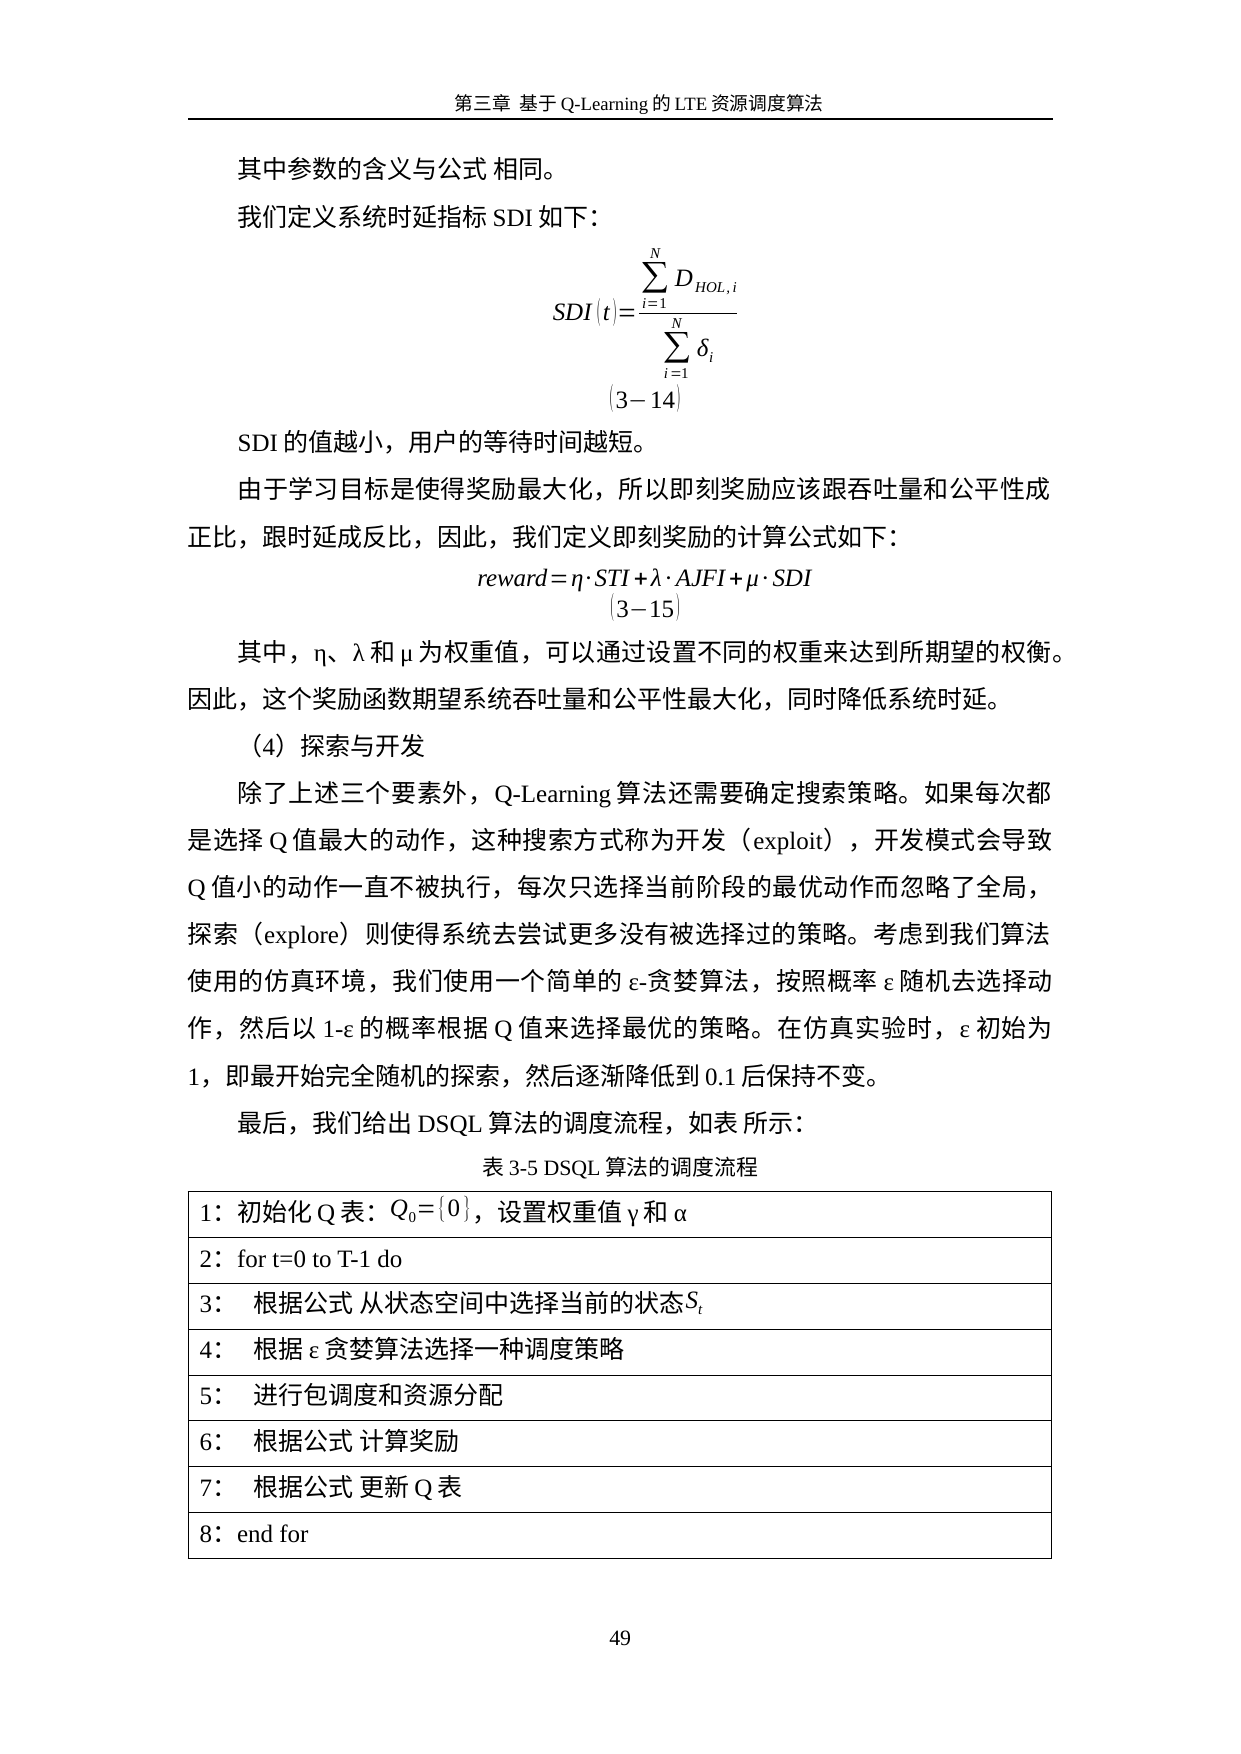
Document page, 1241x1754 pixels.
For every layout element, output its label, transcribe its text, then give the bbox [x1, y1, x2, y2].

text 其中，η、λ和μ为权重值，可以通过设置不同的权重来达到所期望的权衡。因此，这个奖励函数期望系统吞吐量和公平性最大化，同时降低系统时延。 [187, 632, 1053, 716]
text 其中参数的含义与公式 相同。 [187, 150, 1053, 186]
table_cell 4： 根据ε贪婪算法选择一种调度策略 [189, 1330, 1051, 1374]
table_header 1：初始化Q表：，设置权重值γ和α [189, 1192, 1051, 1237]
table_cell 8：end for [189, 1513, 1051, 1558]
text 由于学习目标是使得奖励最大化，所以即刻奖励应该跟吞吐量和公平性成正比，跟时延成反比，因此，我们定义即刻奖励的计算公式如下： [187, 470, 1053, 553]
text （4）探索与开发 [187, 726, 1053, 763]
table_cell 2：for t=0 to T-1 do [189, 1238, 1051, 1283]
table_cell 7： 根据公式 更新Q表 [189, 1467, 1051, 1512]
text 最后，我们给出DSQL算法的调度流程，如表 所示： [187, 1103, 1053, 1139]
table_cell 3： 根据公式 从状态空间中选择当前的状态 [189, 1284, 1051, 1329]
text 表3-5 DSQL算法的调度流程 [187, 1150, 1053, 1182]
text SDI的值越小，用户的等待时间越短。 [187, 423, 1053, 459]
text 除了上述三个要素外，Q-Learning算法还需要确定搜索策略。如果每次都是选择Q值最大的动作，这种搜索方式称为开发（exploit），开发模式会导致Q值小的动作一直不被执行，每次只选择当前阶段的最优动作而忽略了全局，探索（explore）则使得系统去尝试更多没有被选择过的策略。考虑到我们算法使用的仿真环境，我们使用一个简单的ε-贪婪算法，按照概率ε随机去选择动作，然后以1-ε的概率根据Q值来选择最优的策略。在仿真实验时，ε初始为1，即最开始完全随机的探索，然后逐渐降低到0.1后保持不变。 [187, 773, 1053, 1092]
text 我们定义系统时延指标SDI如下： [187, 197, 1053, 233]
table_cell 5： 进行包调度和资源分配 [189, 1376, 1051, 1420]
table_cell 6： 根据公式 计算奖励 [189, 1421, 1051, 1466]
